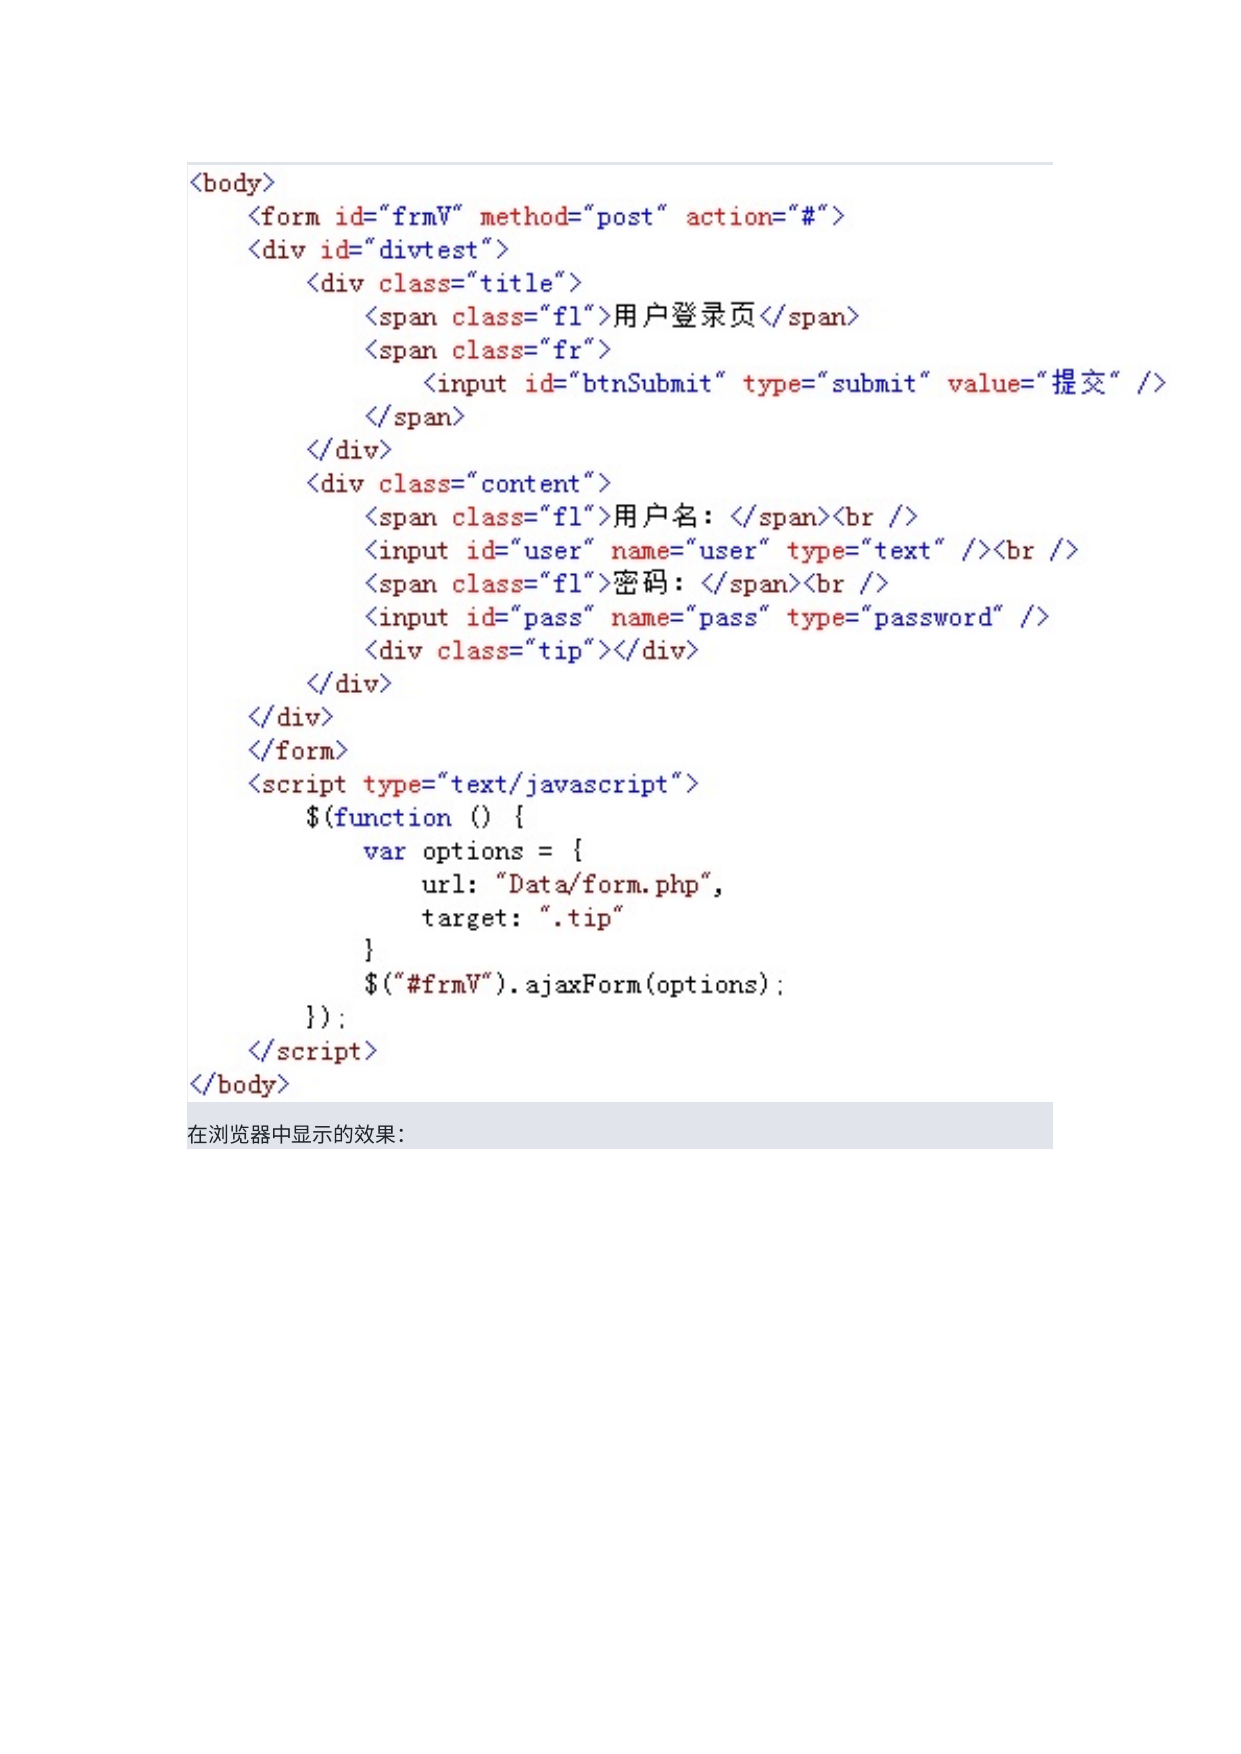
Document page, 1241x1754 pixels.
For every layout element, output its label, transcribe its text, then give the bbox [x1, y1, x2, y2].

text 在浏览器中显示的效果： [187, 1117, 1053, 1149]
picture [187, 165, 1172, 1102]
